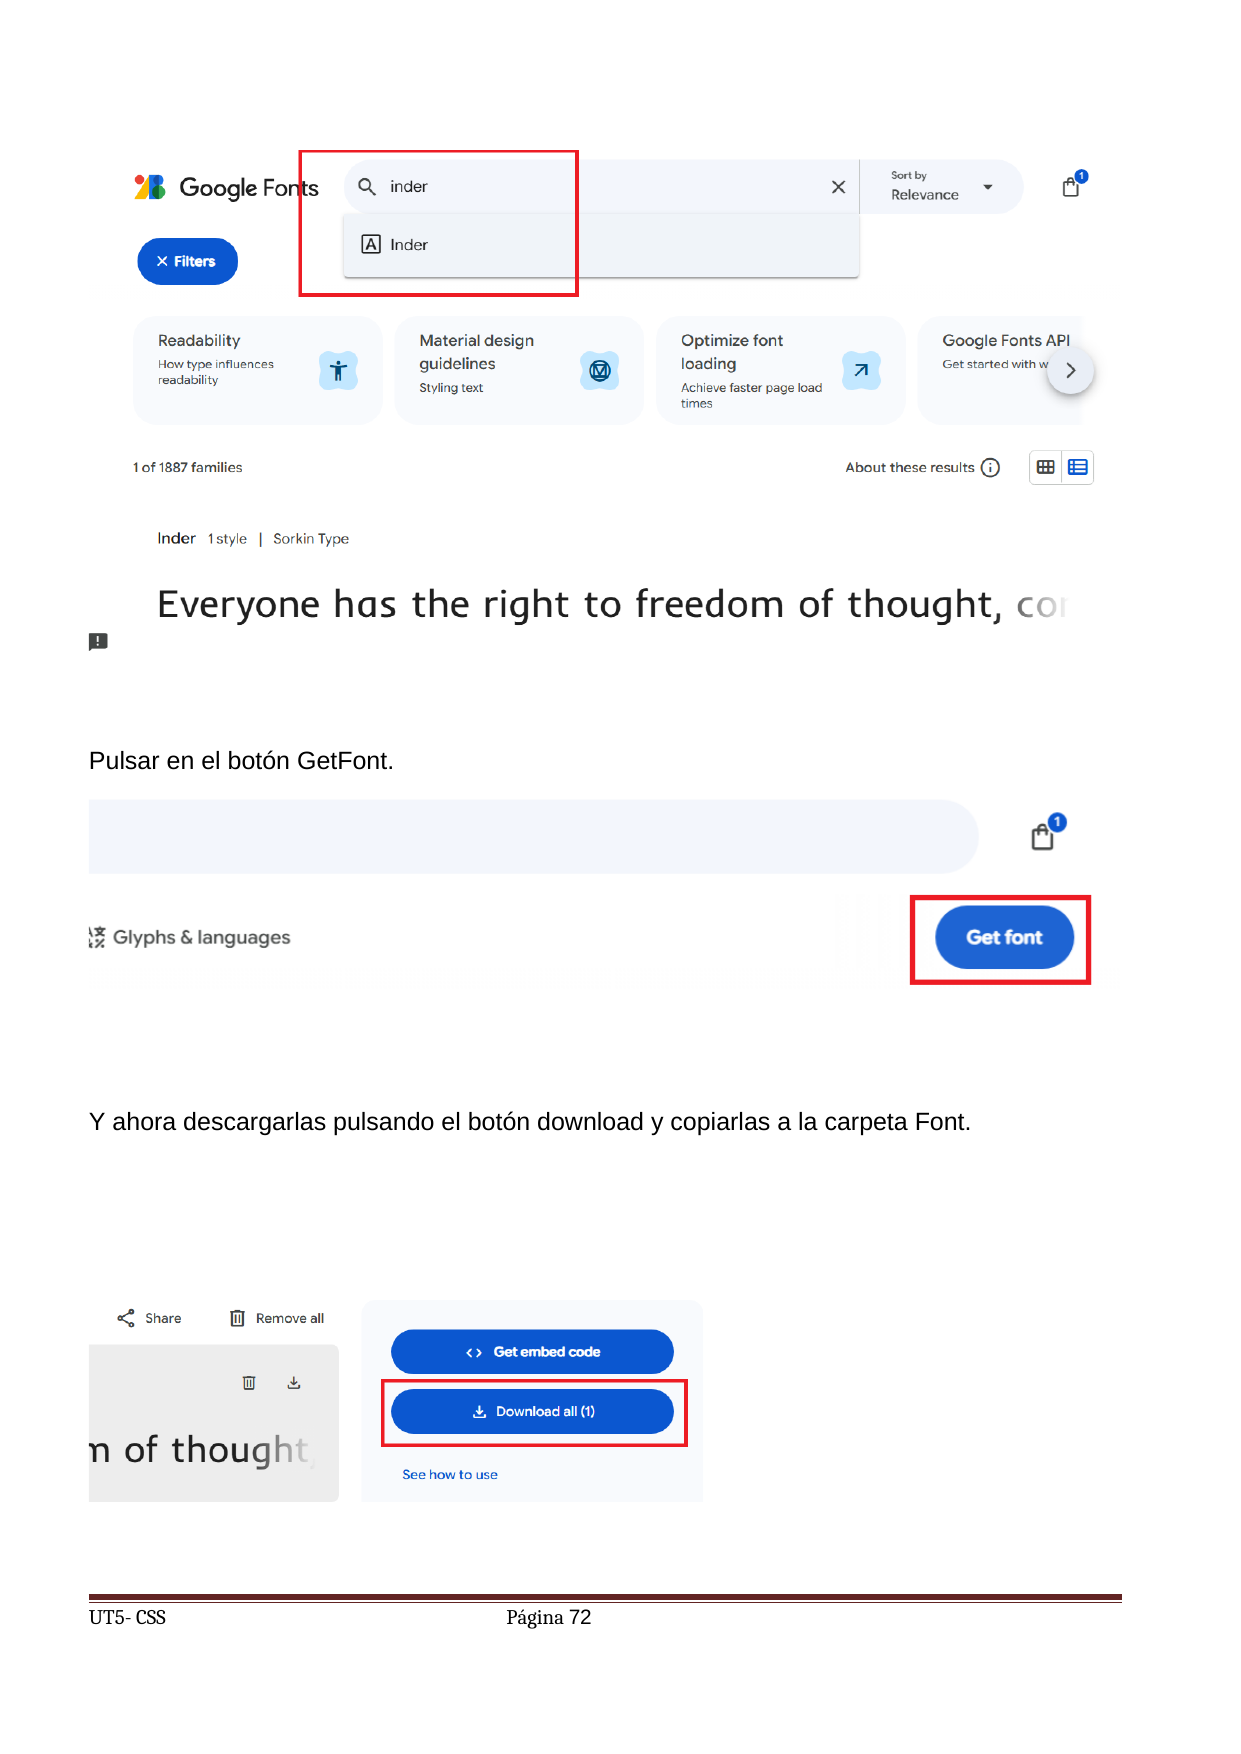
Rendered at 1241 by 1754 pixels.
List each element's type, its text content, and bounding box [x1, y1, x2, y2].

text Y ahora descargarlas pulsando el botón download y copiarlas a la carpeta Font. [89, 1107, 1122, 1136]
picture [88, 787, 1122, 1095]
picture [88, 1190, 704, 1502]
text Pulsar en el botón GetFont. [89, 746, 1122, 775]
picture [88, 150, 1121, 651]
